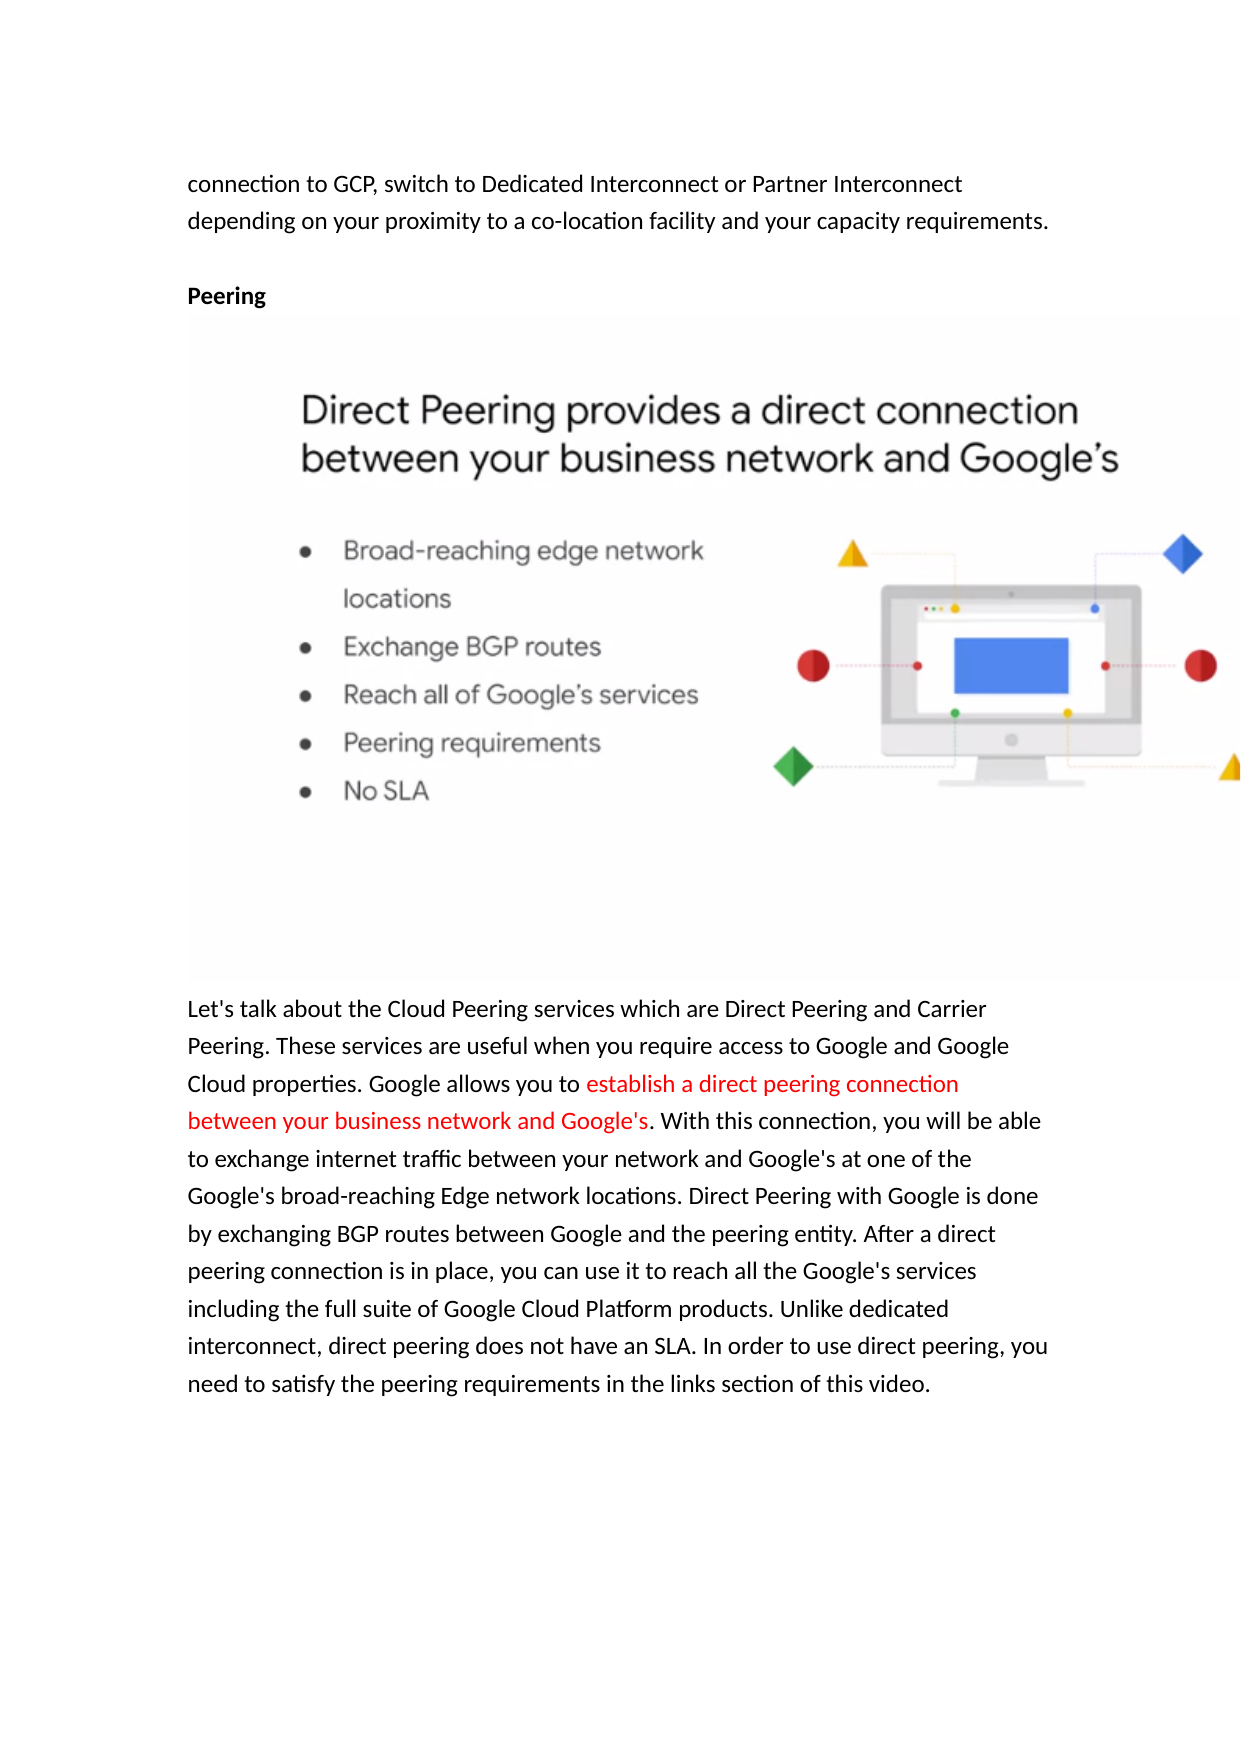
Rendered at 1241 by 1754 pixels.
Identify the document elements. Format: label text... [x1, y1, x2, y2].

picture [187, 314, 1241, 982]
text Let's talk about the Cloud Peering services which are Direct Peering and Carrier Peering. These services are useful when you require access to Google and Google Cloud properties. Google allows you to establish a direct peering connection between your business network and Google's. With this connection, you will be able to exchange internet traffic between your network and Google's at one of the Google's broad-reaching Edge network locations. Direct Peering with Google is done by exchanging BGP routes between Google and the peering entity. After a direct peering connection is in place, you can use it to reach all the Google's services including the full suite of Google Cloud Platform products. Unlike dedicated interconnect, direct peering does not have an SLA. In order to use direct peering, you need to satisfy the peering requirements in the links section of this video. [187, 989, 1053, 1402]
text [187, 164, 1053, 239]
text Peering [187, 277, 1053, 314]
